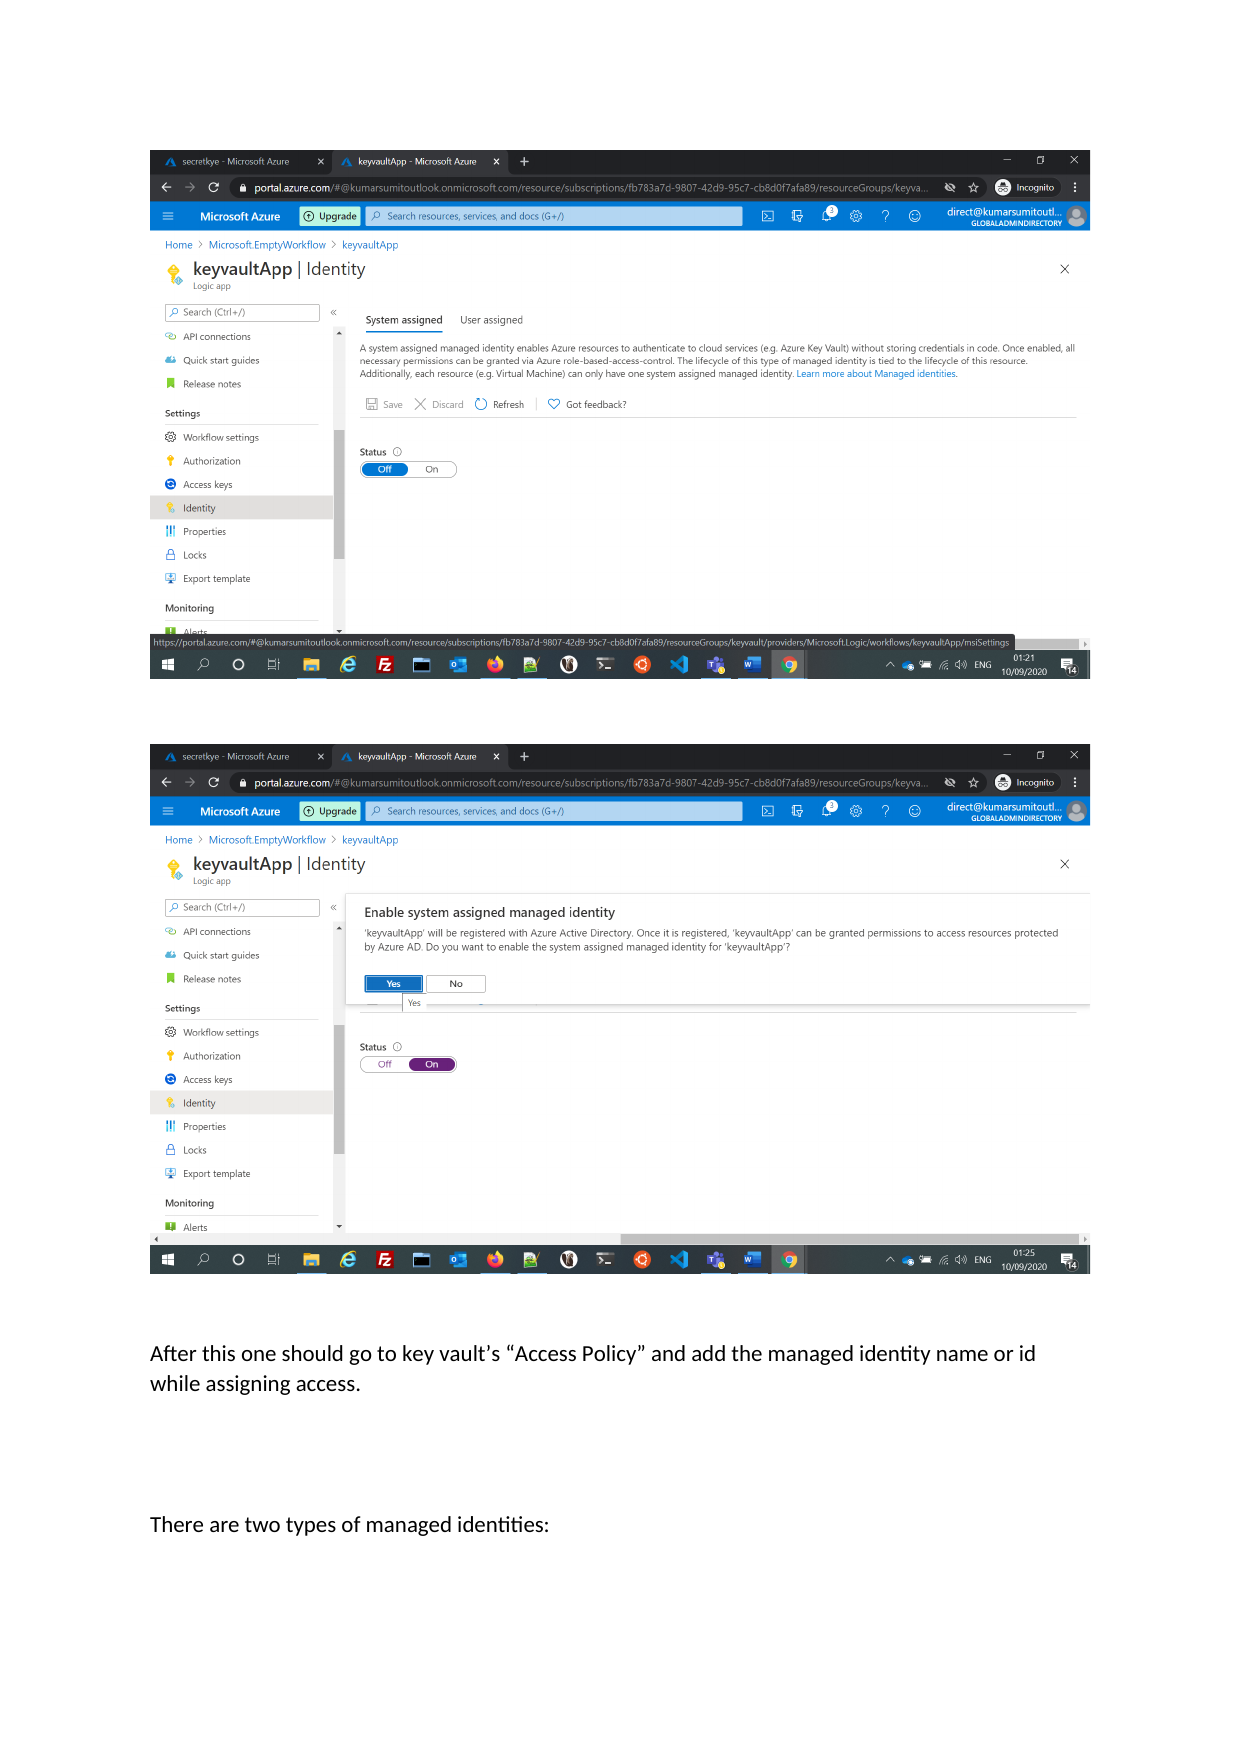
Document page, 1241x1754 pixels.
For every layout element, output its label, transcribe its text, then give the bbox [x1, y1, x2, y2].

text There are two types of managed identities: [150, 1510, 1090, 1538]
picture [150, 150, 1091, 679]
picture [150, 744, 1091, 1274]
text After this one should go to key vault’s “Access Policy” and add the managed identity name or id while assigning access. [150, 1339, 1090, 1397]
